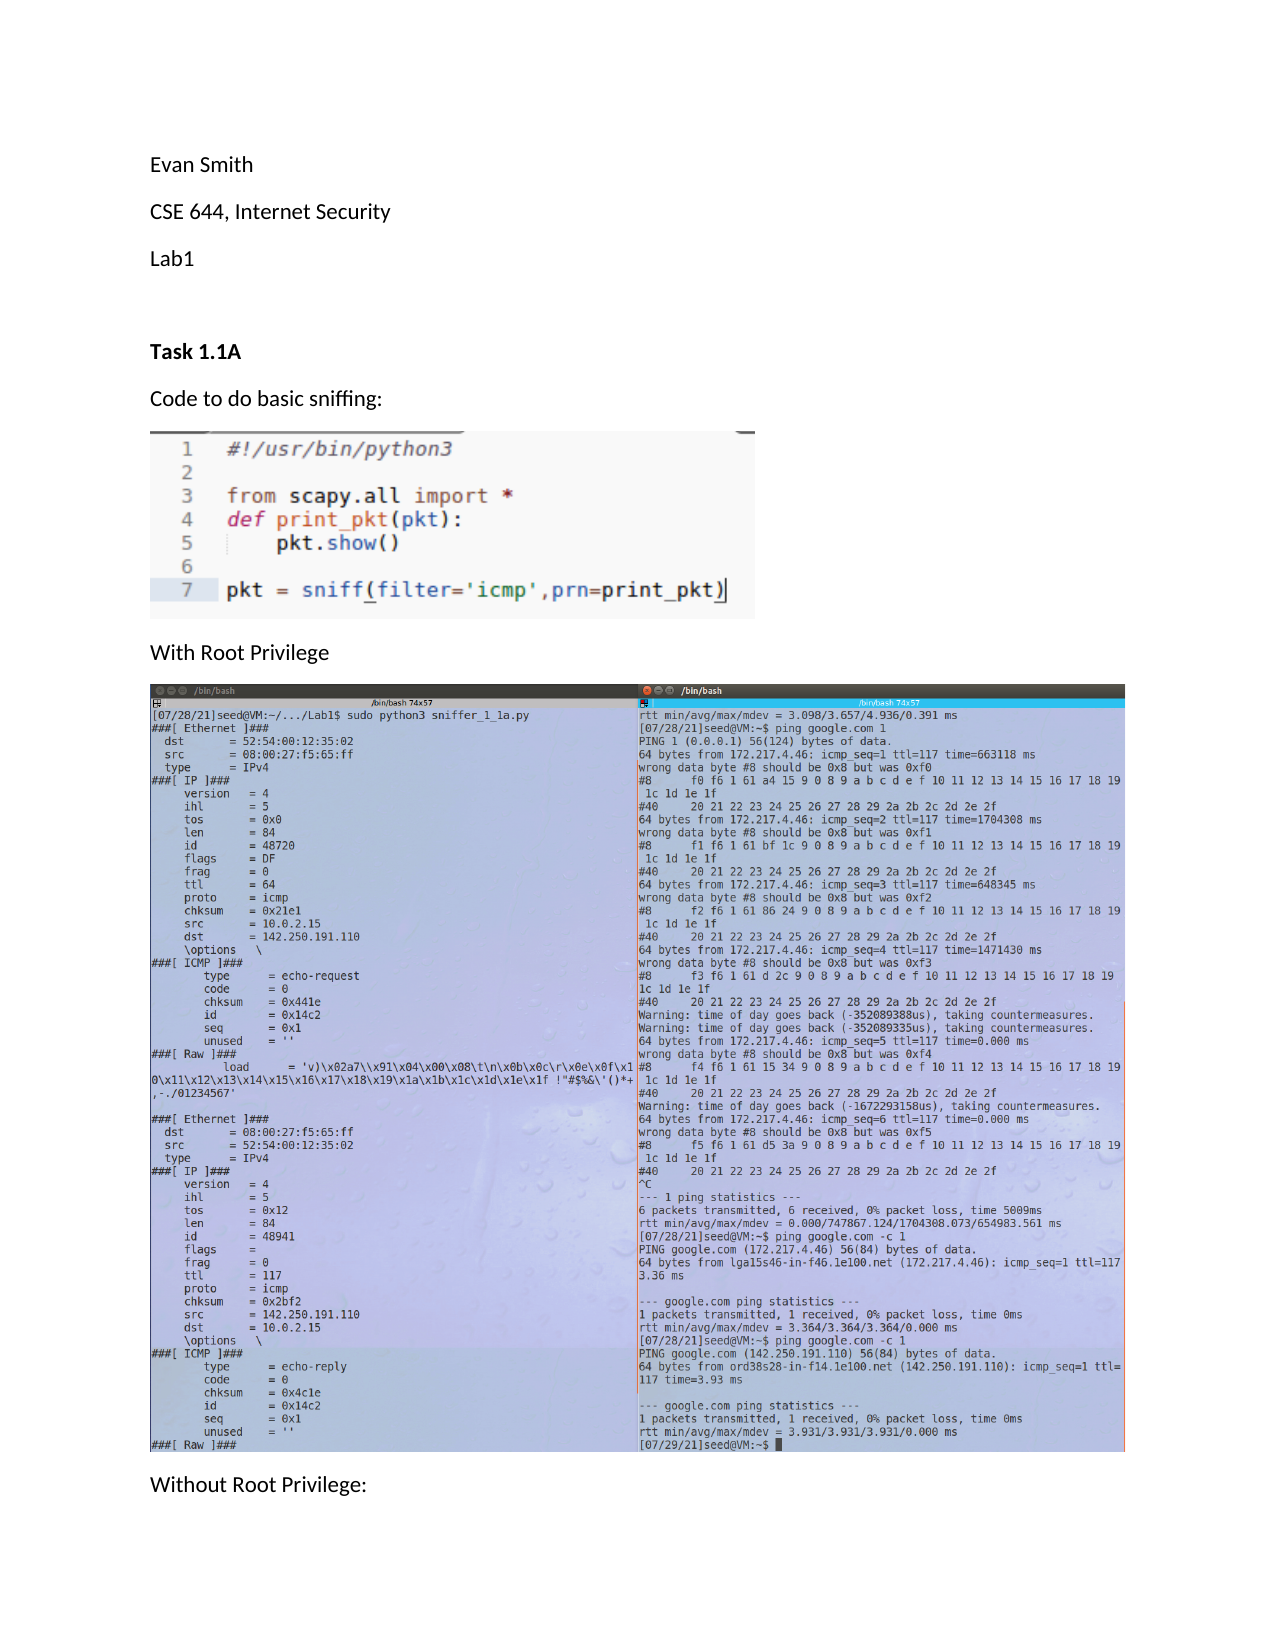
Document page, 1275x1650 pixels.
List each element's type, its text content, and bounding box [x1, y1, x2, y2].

text Evan Smith [150, 150, 1125, 178]
text Code to do basic sniffing: [150, 384, 1125, 412]
picture [150, 431, 755, 619]
text Without Root Privilege: [150, 1470, 1125, 1498]
picture [150, 684, 1125, 1452]
text Task 1.1A [150, 337, 1125, 366]
text With Root Privilege [150, 638, 1125, 666]
text CSE 644, Internet Security [150, 197, 1125, 225]
text Lab1 [150, 244, 1125, 272]
